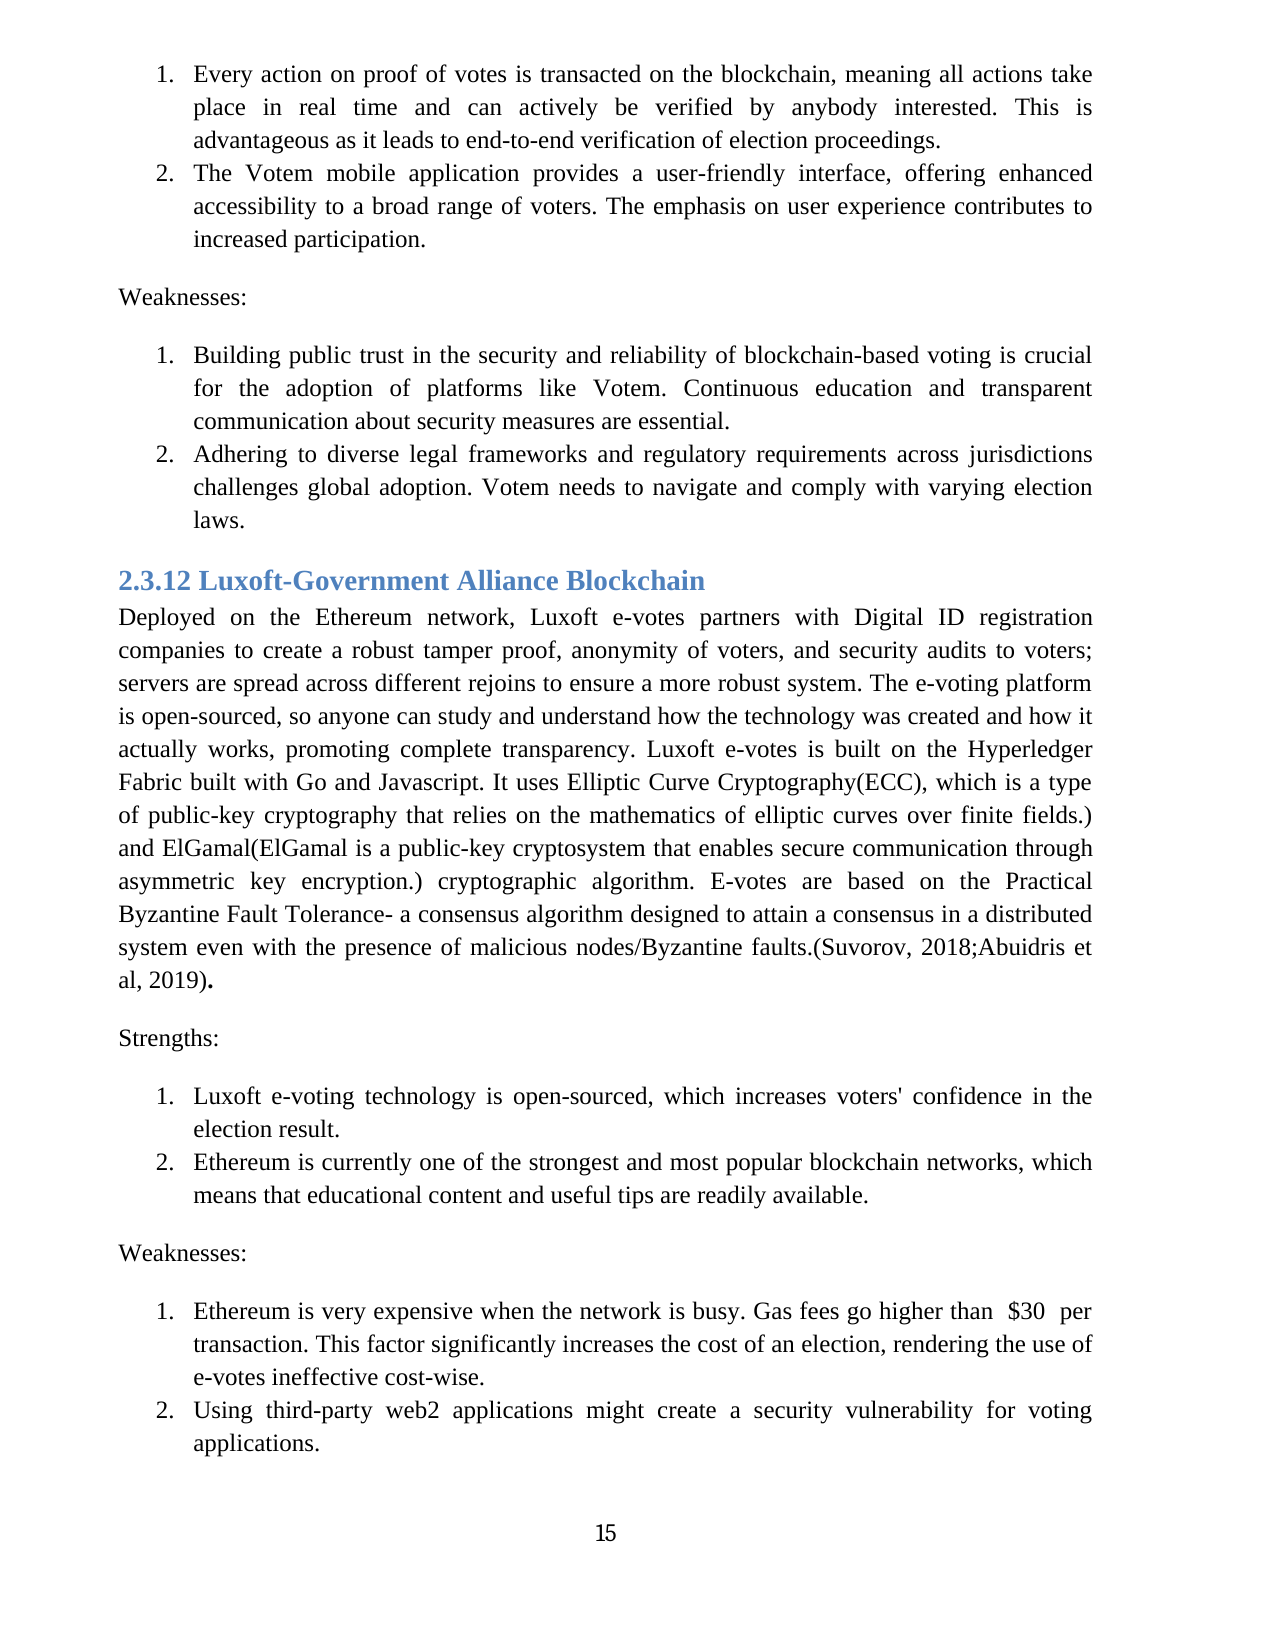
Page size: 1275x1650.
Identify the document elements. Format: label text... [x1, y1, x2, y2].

list Using third-party web2 applications might create a security vulnerability for voting applications. [156, 1395, 1094, 1457]
text Strengths: [118, 1023, 1094, 1052]
list Ethereum is currently one of the strongest and most popular blockchain networks, which means that educational content and useful tips are readily available. [156, 1147, 1094, 1209]
text Weaknesses: [118, 282, 1094, 311]
list Building public trust in the security and reliability of blockchain-based voting is crucial for the adoption of platforms like Votem. Continuous education and transparent communication about security measures are essential. [156, 340, 1094, 435]
list Ethereum is very expensive when the network is busy. Gas fees go higher than $30 per transaction. This factor significantly increases the cost of an election, rendering the use of e-votes ineffective cost-wise. [156, 1296, 1094, 1391]
subtitle 2.3.12 Luxoft-Government Alliance Blockchain [118, 563, 1094, 597]
list Every action on proof of votes is transacted on the blockchain, meaning all actions take place in real time and can actively be verified by anybody interested. This is advantageous as it leads to end-to-end verification of election proceedings. [156, 59, 1094, 154]
text Deployed on the Ethereum network, Luxoft e-votes partners with Digital ID registration companies to create a robust tamper proof, anonymity of voters, and security audits to voters; servers are spread across different rejoins to ensure a more robust system. The e-voting platform is open-sourced, so anyone can study and understand how the technology was created and how it actually works, promoting complete transparency. Luxoft e-votes is built on the Hyperledger Fabric built with Go and Javascript. It uses Elliptic Curve Cryptography(ECC), which is a type of public-key cryptography that relies on the mathematics of elliptic curves over finite fields.) and ElGamal(ElGamal is a public-key cryptosystem that enables secure communication through asymmetric key encryption.) cryptographic algorithm. E-votes are based on the Practical Byzantine Fault Tolerance- a consensus algorithm designed to attain a consensus in a distributed system even with the presence of malicious nodes/Byzantine faults.(Suvorov, 2018;Abuidris et al, 2019). [118, 602, 1094, 994]
list Adhering to diverse legal frameworks and regulatory requirements across jurisdictions challenges global adoption. Votem needs to navigate and comply with varying election laws. [156, 439, 1094, 534]
list The Votem mobile application provides a user-friendly interface, offering enhanced accessibility to a broad range of voters. The emphasis on user experience contributes to increased participation. [156, 158, 1094, 253]
text Weaknesses: [118, 1238, 1094, 1267]
list Luxoft e-voting technology is open-sourced, which increases voters' confidence in the election result. [156, 1081, 1094, 1143]
